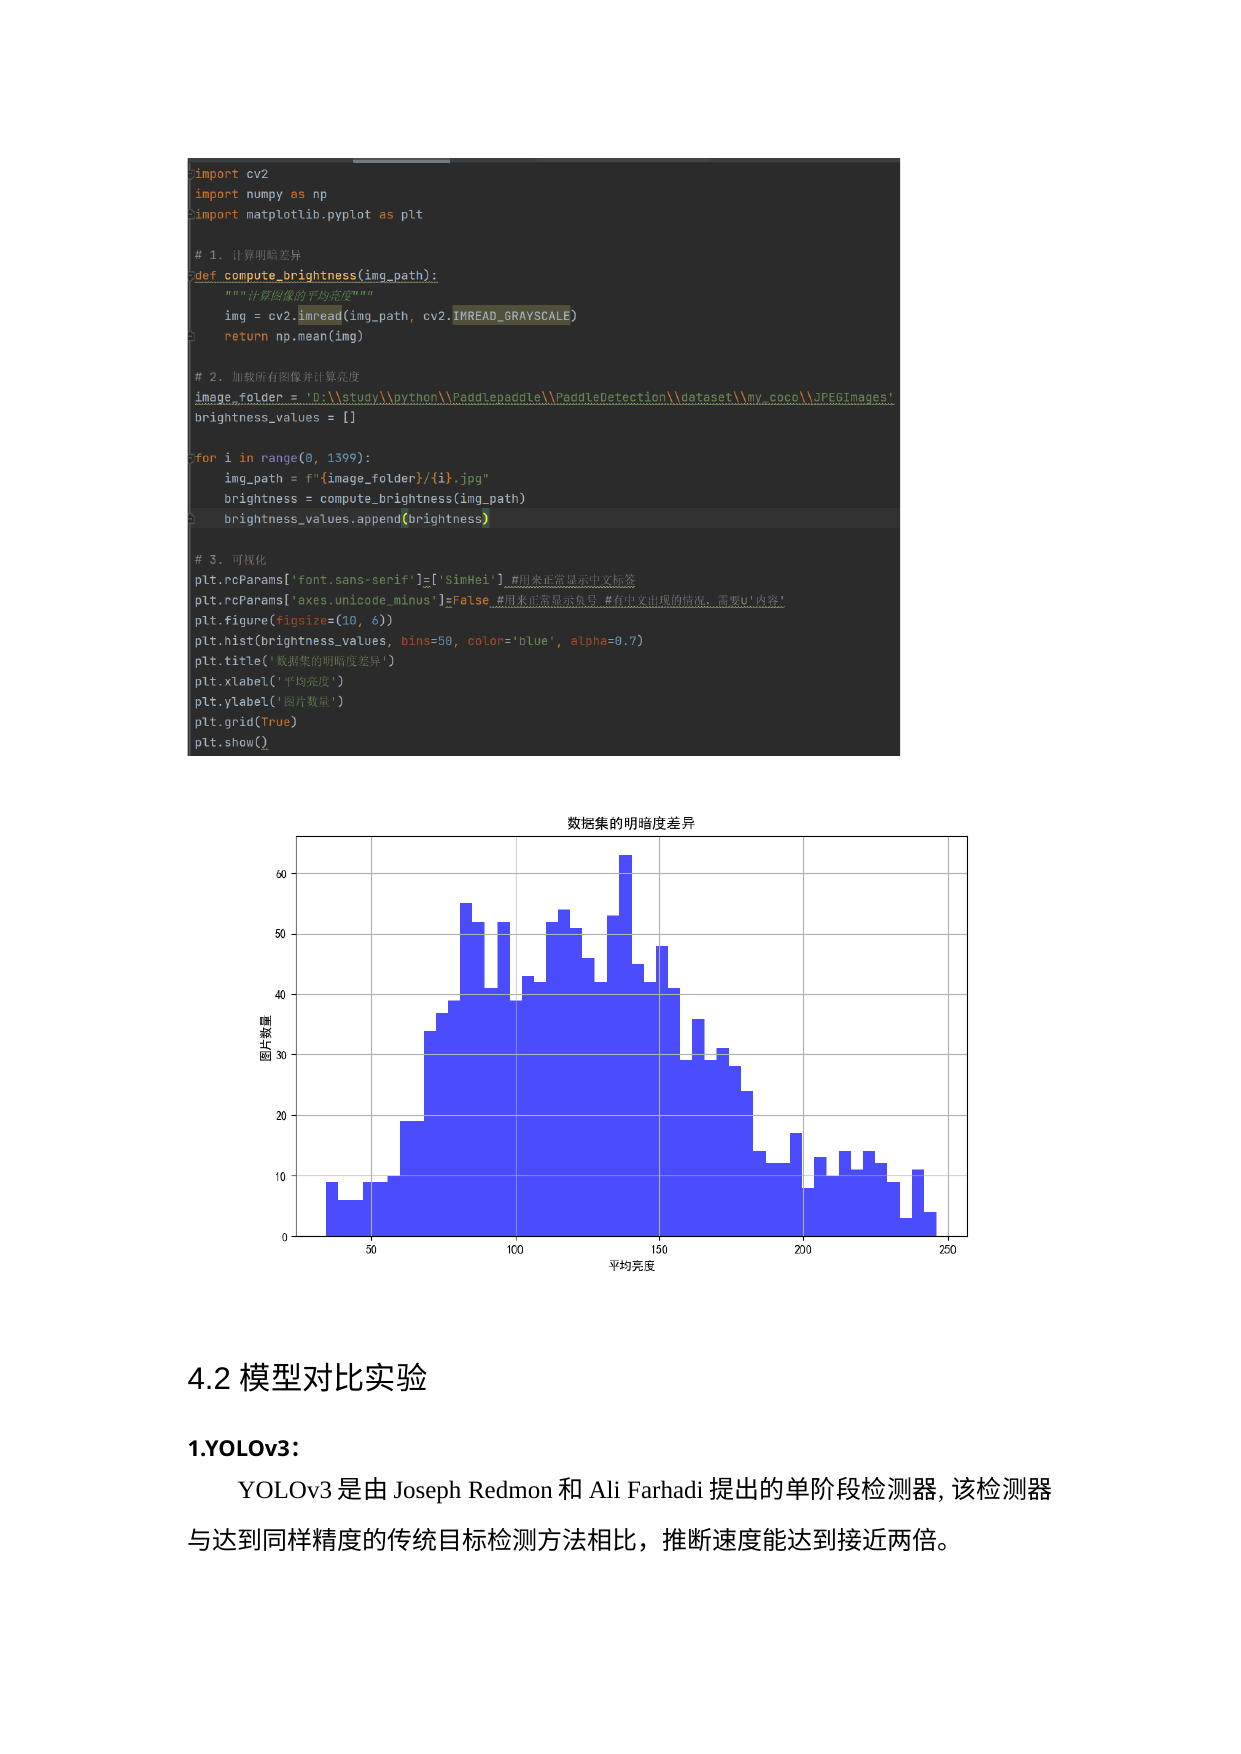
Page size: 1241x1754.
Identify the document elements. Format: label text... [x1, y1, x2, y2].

text 1.YOLOv3： [187, 1431, 1053, 1463]
picture [187, 158, 901, 756]
text YOLOv3是由Joseph Redmon和Ali Farhadi提出的单阶段检测器, 该检测器与达到同样精度的传统目标检测方法相比，推断速度能达到接近两倍。 [187, 1469, 1053, 1556]
subtitle 模型对比实验 [187, 1353, 1053, 1398]
picture [187, 773, 1053, 1293]
